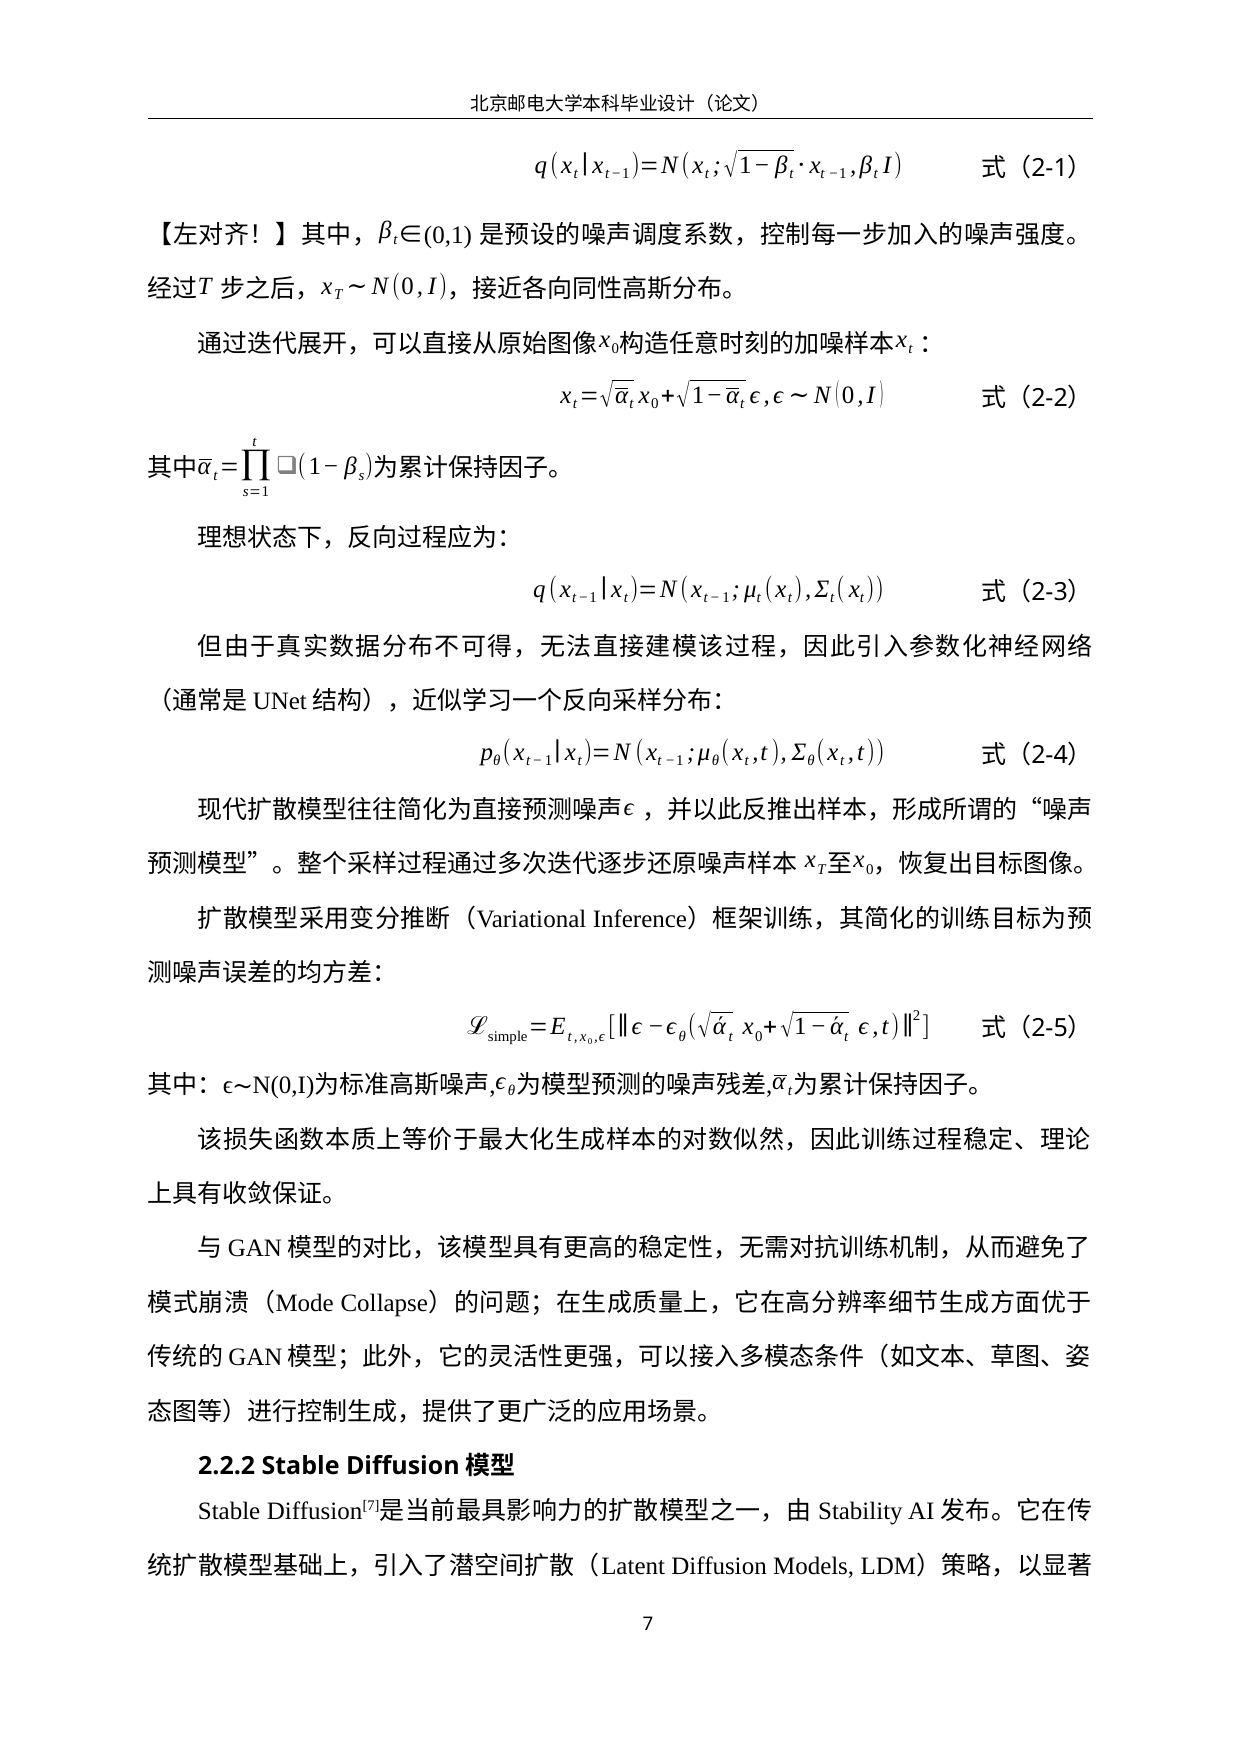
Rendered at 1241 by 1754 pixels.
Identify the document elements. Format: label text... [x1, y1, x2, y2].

text 其中：ϵ∼N(0,I)为标准高斯噪声,为模型预测的噪声残差,为累计保持因子。 [148, 1065, 1093, 1101]
text 现代扩散模型往往简化为直接预测噪声 ，并以此反推出样本，形成所谓的“噪声预测模型”。整个采样过程通过多次迭代逐步还原噪声样本 至，恢复出目标图像。 [148, 789, 1093, 880]
text 通过迭代展开，可以直接从原始图像构造任意时刻的加噪样本 ： [148, 323, 1093, 359]
text 扩散模型采用变分推断（Variational Inference）框架训练，其简化的训练目标为预测噪声误差的均方差： [148, 898, 1093, 989]
text 式（2-3） [148, 572, 1093, 608]
text 其中为累计保持因子。 [148, 432, 1093, 499]
text 【左对齐！】其中，∈(0,1) 是预设的噪声调度系数，控制每一步加入的噪声强度。经过 步之后，，接近各向同性高斯分布。 [148, 214, 1093, 305]
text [148, 1491, 1093, 1581]
text 但由于真实数据分布不可得，无法直接建模该过程，因此引入参数化神经网络（通常是UNet结构），近似学习一个反向采样分布： [148, 626, 1093, 717]
text 该损失函数本质上等价于最大化生成样本的对数似然，因此训练过程稳定、理论上具有收敛保证。 [148, 1119, 1093, 1210]
text 式（2-5） [148, 1007, 1093, 1047]
text 式（2-1） [148, 148, 1093, 184]
text 与GAN模型的对比，该模型具有更高的稳定性，无需对抗训练机制，从而避免了模式崩溃（Mode Collapse）的问题；在生成质量上，它在高分辨率细节生成方面优于传统的GAN模型；此外，它的灵活性更强，可以接入多模态条件（如文本、草图、姿态图等）进行控制生成，提供了更广泛的应用场景。 [148, 1228, 1093, 1427]
text 2.2.2 Stable Diffusion模型 [148, 1445, 1093, 1482]
text 式（2-2） [148, 378, 1093, 414]
text 式（2-4） [148, 735, 1093, 771]
text 理想状态下，反向过程应为： [148, 517, 1093, 554]
